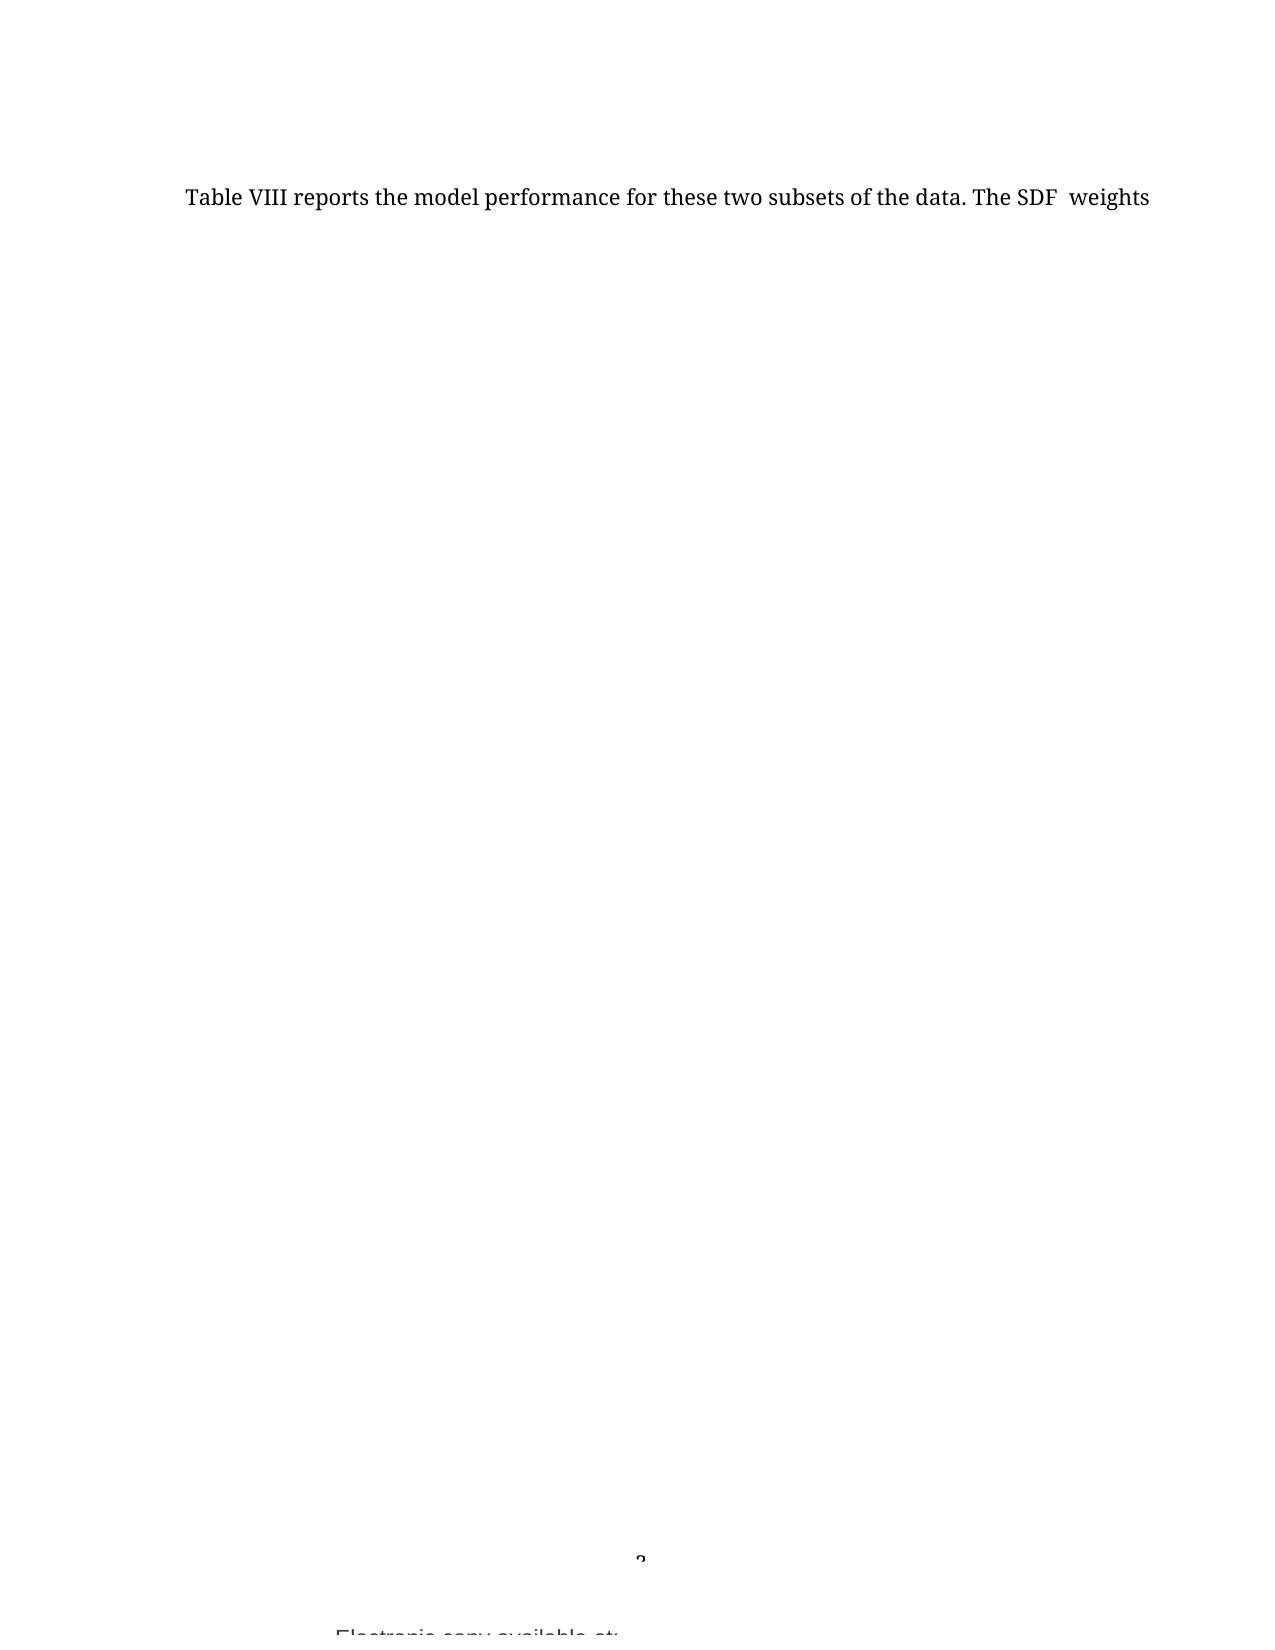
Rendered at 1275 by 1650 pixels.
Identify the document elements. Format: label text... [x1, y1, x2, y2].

text Table VIII reports the model performance for these two subsets of the data. The SDF weights [185, 182, 1250, 212]
